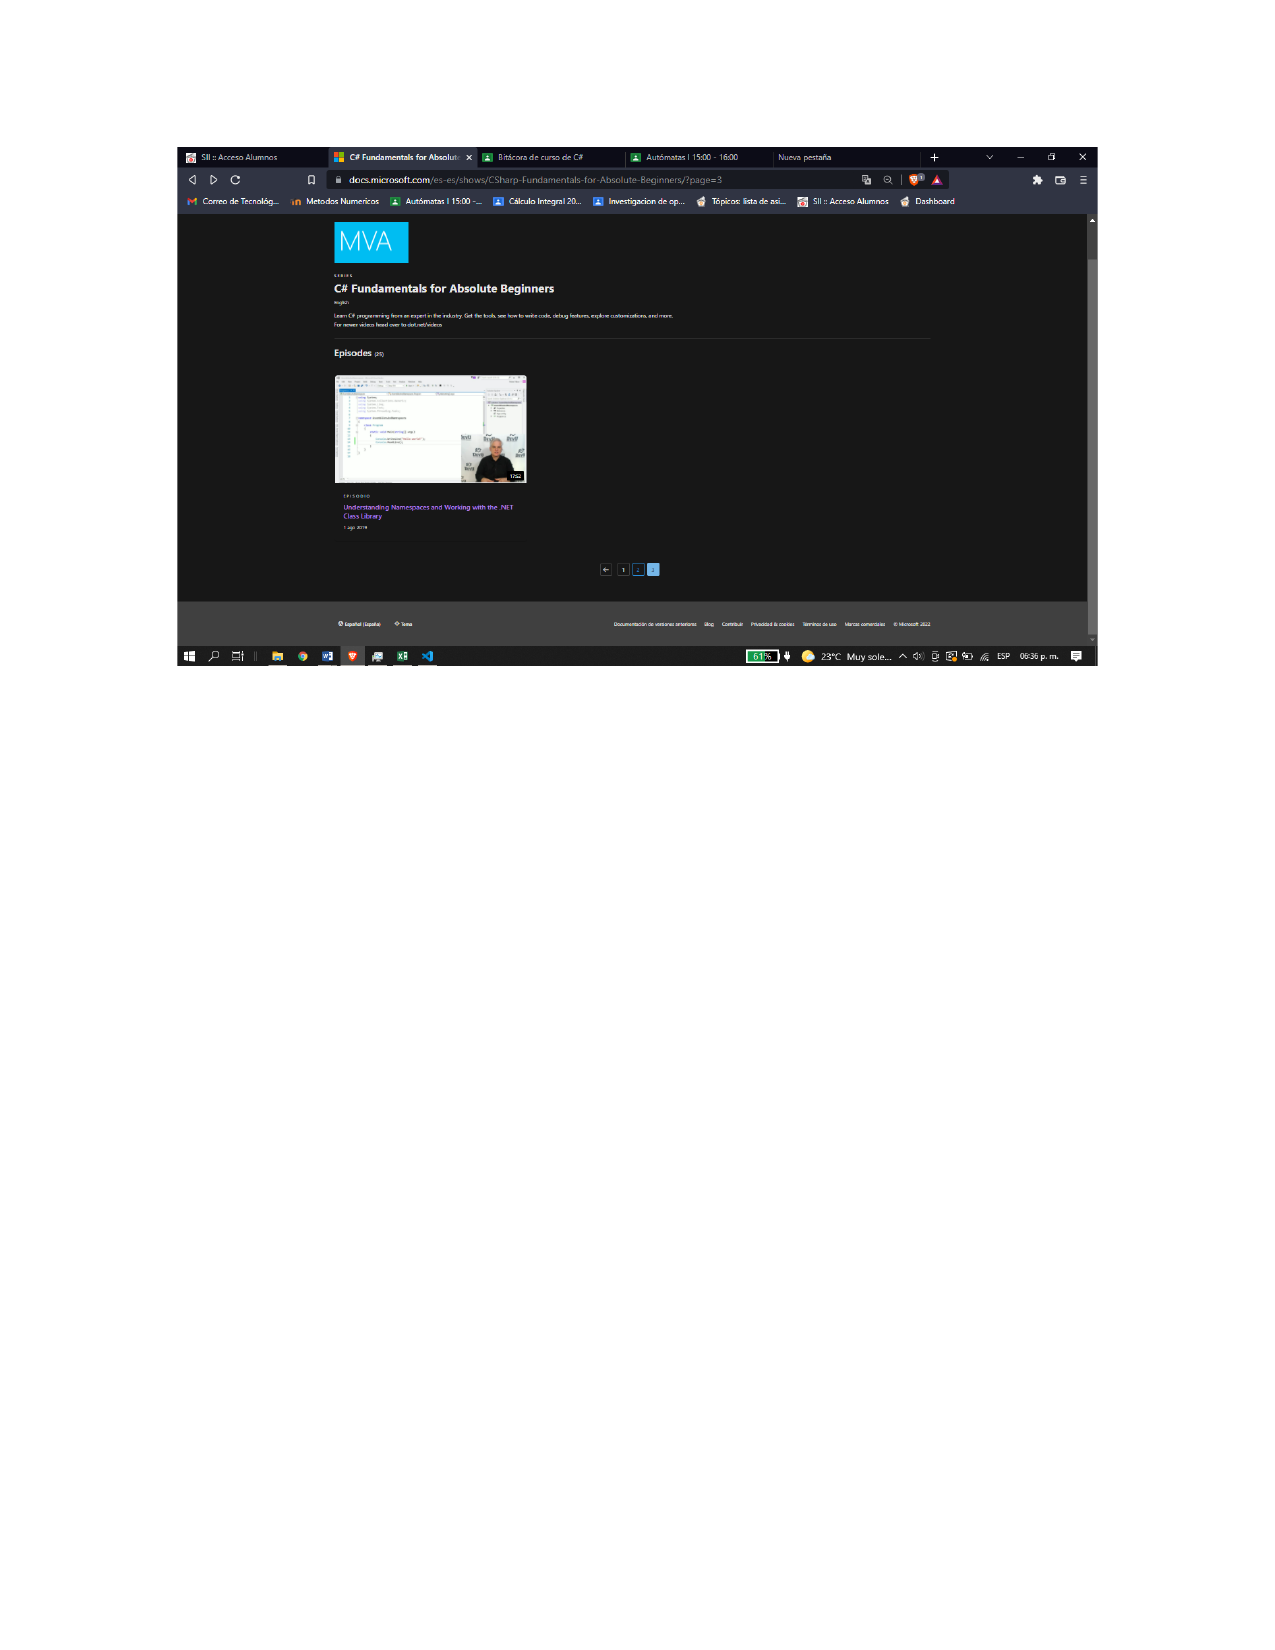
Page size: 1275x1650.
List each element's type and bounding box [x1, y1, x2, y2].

picture [177, 147, 1098, 666]
